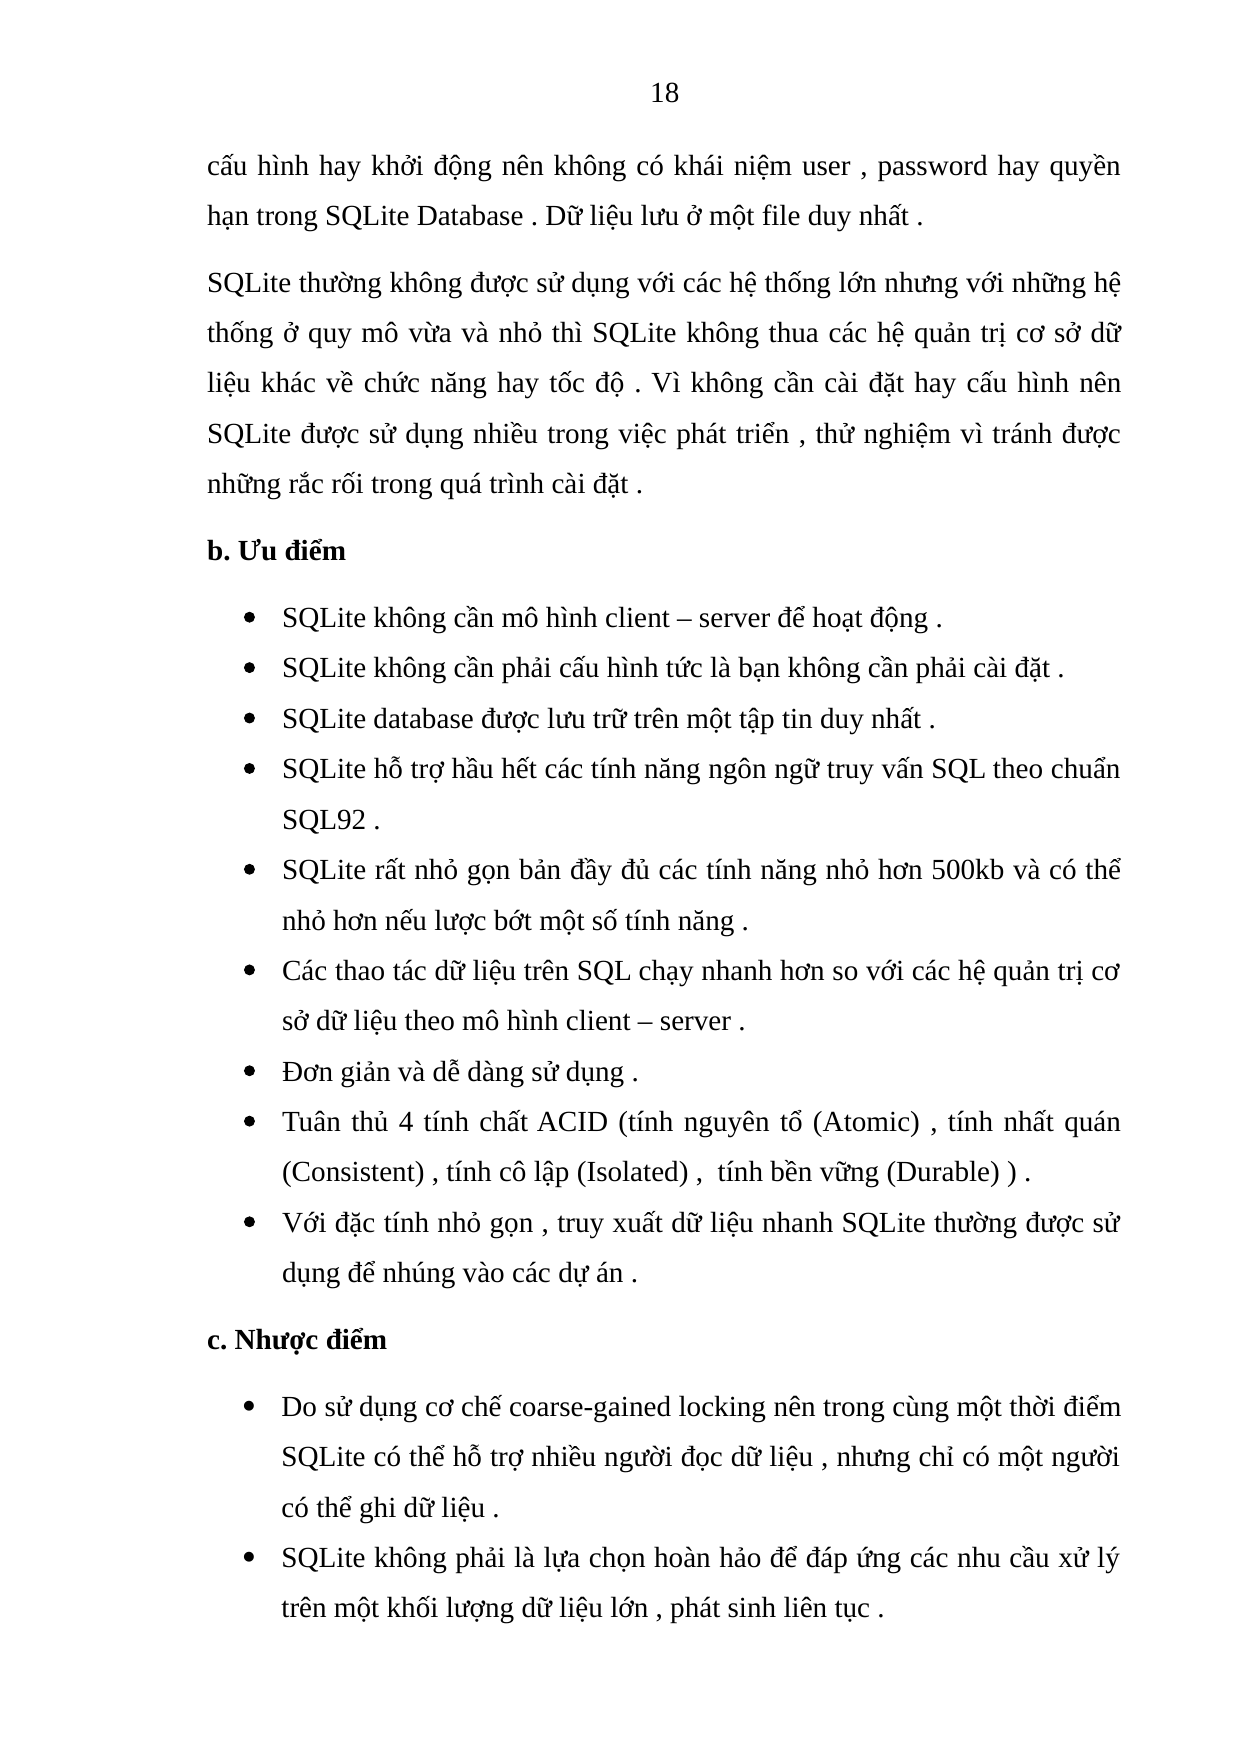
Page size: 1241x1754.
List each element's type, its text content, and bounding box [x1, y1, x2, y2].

list SQLite hỗ trợ hầu hết các tính năng ngôn ngữ truy vấn SQL theo chuẩn SQL92 . [244, 751, 1122, 835]
list SQLite rất nhỏ gọn bản đầy đủ các tính năng nhỏ hơn 500kb và có thể nhỏ hơn nếu lược bớt một số tính năng . [244, 852, 1122, 936]
text SQLite thường không được sử dụng với các hệ thống lớn nhưng với những hệ thống ở quy mô vừa và nhỏ thì SQLite không thua các hệ quản trị cơ sở dữ liệu khác về chức năng hay tốc độ . Vì không cần cài đặt hay cấu hình nên SQLite được sử dụng nhiều trong việc phát triển , thử nghiệm vì tránh được những rắc rối trong quá trình cài đặt . [207, 265, 1122, 500]
list SQLite không cần phải cấu hình tức là bạn không cần phải cài đặt . [244, 651, 1122, 684]
list Các thao tác dữ liệu trên SQL chạy nhanh hơn so với các hệ quản trị cơ sở dữ liệu theo mô hình client – server . [244, 953, 1122, 1037]
text b. Ưu điểm [207, 533, 1122, 567]
list Tuân thủ 4 tính chất ACID (tính nguyên tổ (Atomic) , tính nhất quán (Consistent) , tính cô lập (Isolated) , tính bền vững (Durable) ) . [244, 1104, 1122, 1188]
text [207, 148, 1122, 232]
list Với đặc tính nhỏ gọn , truy xuất dữ liệu nhanh SQLite thường được sử dụng để nhúng vào các dự án . [244, 1205, 1122, 1289]
list Do sử dụng cơ chế coarse-gained locking nên trong cùng một thời điểm SQLite có thể hỗ trợ nhiều người đọc dữ liệu , nhưng chỉ có một người có thể ghi dữ liệu . [244, 1389, 1122, 1523]
list SQLite database được lưu trữ trên một tập tin duy nhất . [244, 701, 1122, 735]
list SQLite không cần mô hình client – server để hoạt động . [244, 600, 1122, 634]
list SQLite không phải là lựa chọn hoàn hảo để đáp ứng các nhu cầu xử lý trên một khối lượng dữ liệu lớn , phát sinh liên tục . [244, 1540, 1122, 1624]
list Đơn giản và dễ dàng sử dụng . [244, 1054, 1122, 1087]
text c. Nhược điểm [207, 1322, 1122, 1356]
